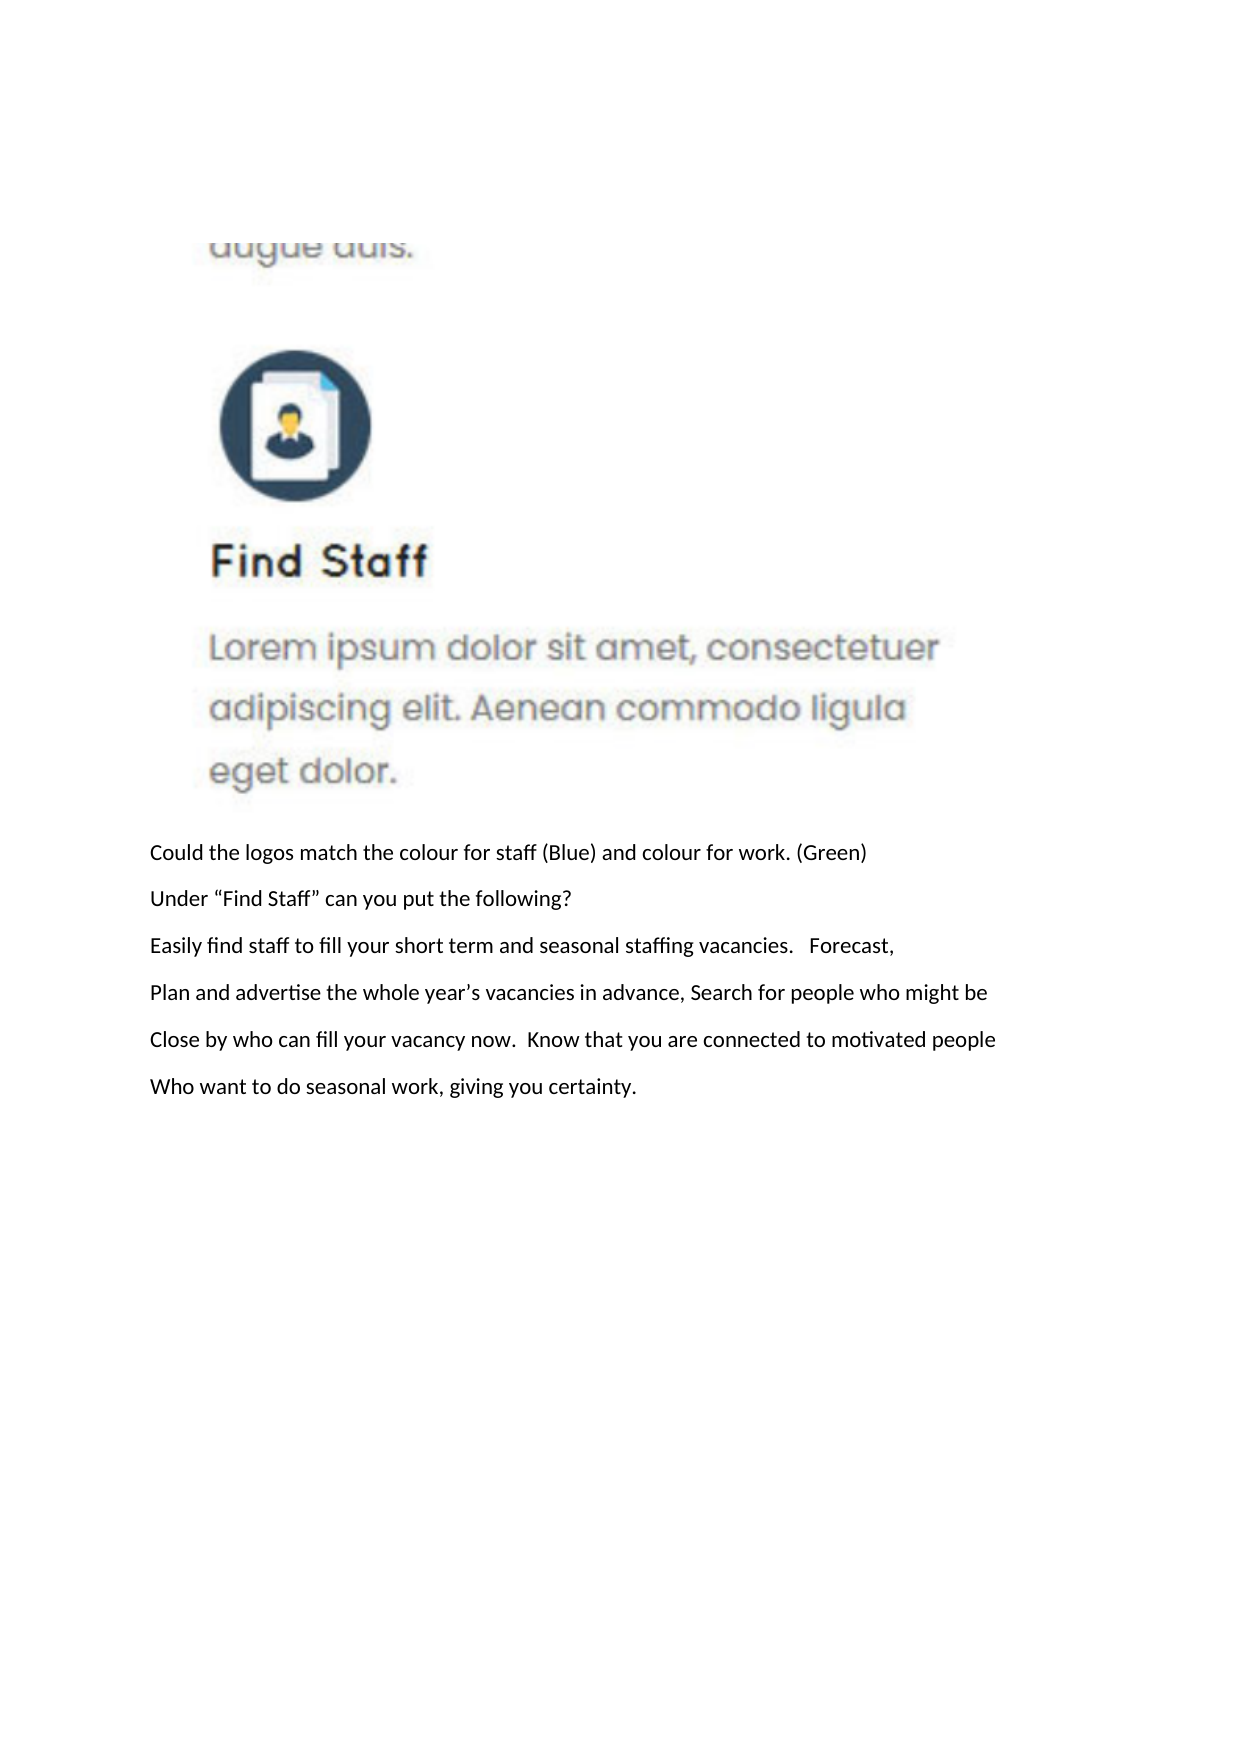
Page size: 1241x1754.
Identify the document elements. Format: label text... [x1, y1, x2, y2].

picture [150, 243, 994, 819]
text Plan and advertise the whole year’s vacancies in advance, Search for people who might be [150, 978, 1090, 1006]
text Close by who can fill your vacancy now. Know that you are connected to motivated people [150, 1025, 1090, 1053]
text Could the logos match the colour for staff (Blue) and colour for work. (Green) [150, 838, 1090, 866]
text Who want to do seasonal work, giving you certainty. [150, 1072, 1090, 1100]
text Easily find staff to fill your short term and seasonal staffing vacancies. Forecast, [150, 931, 1090, 959]
text Under “Find Staff” can you put the following? [150, 884, 1090, 912]
